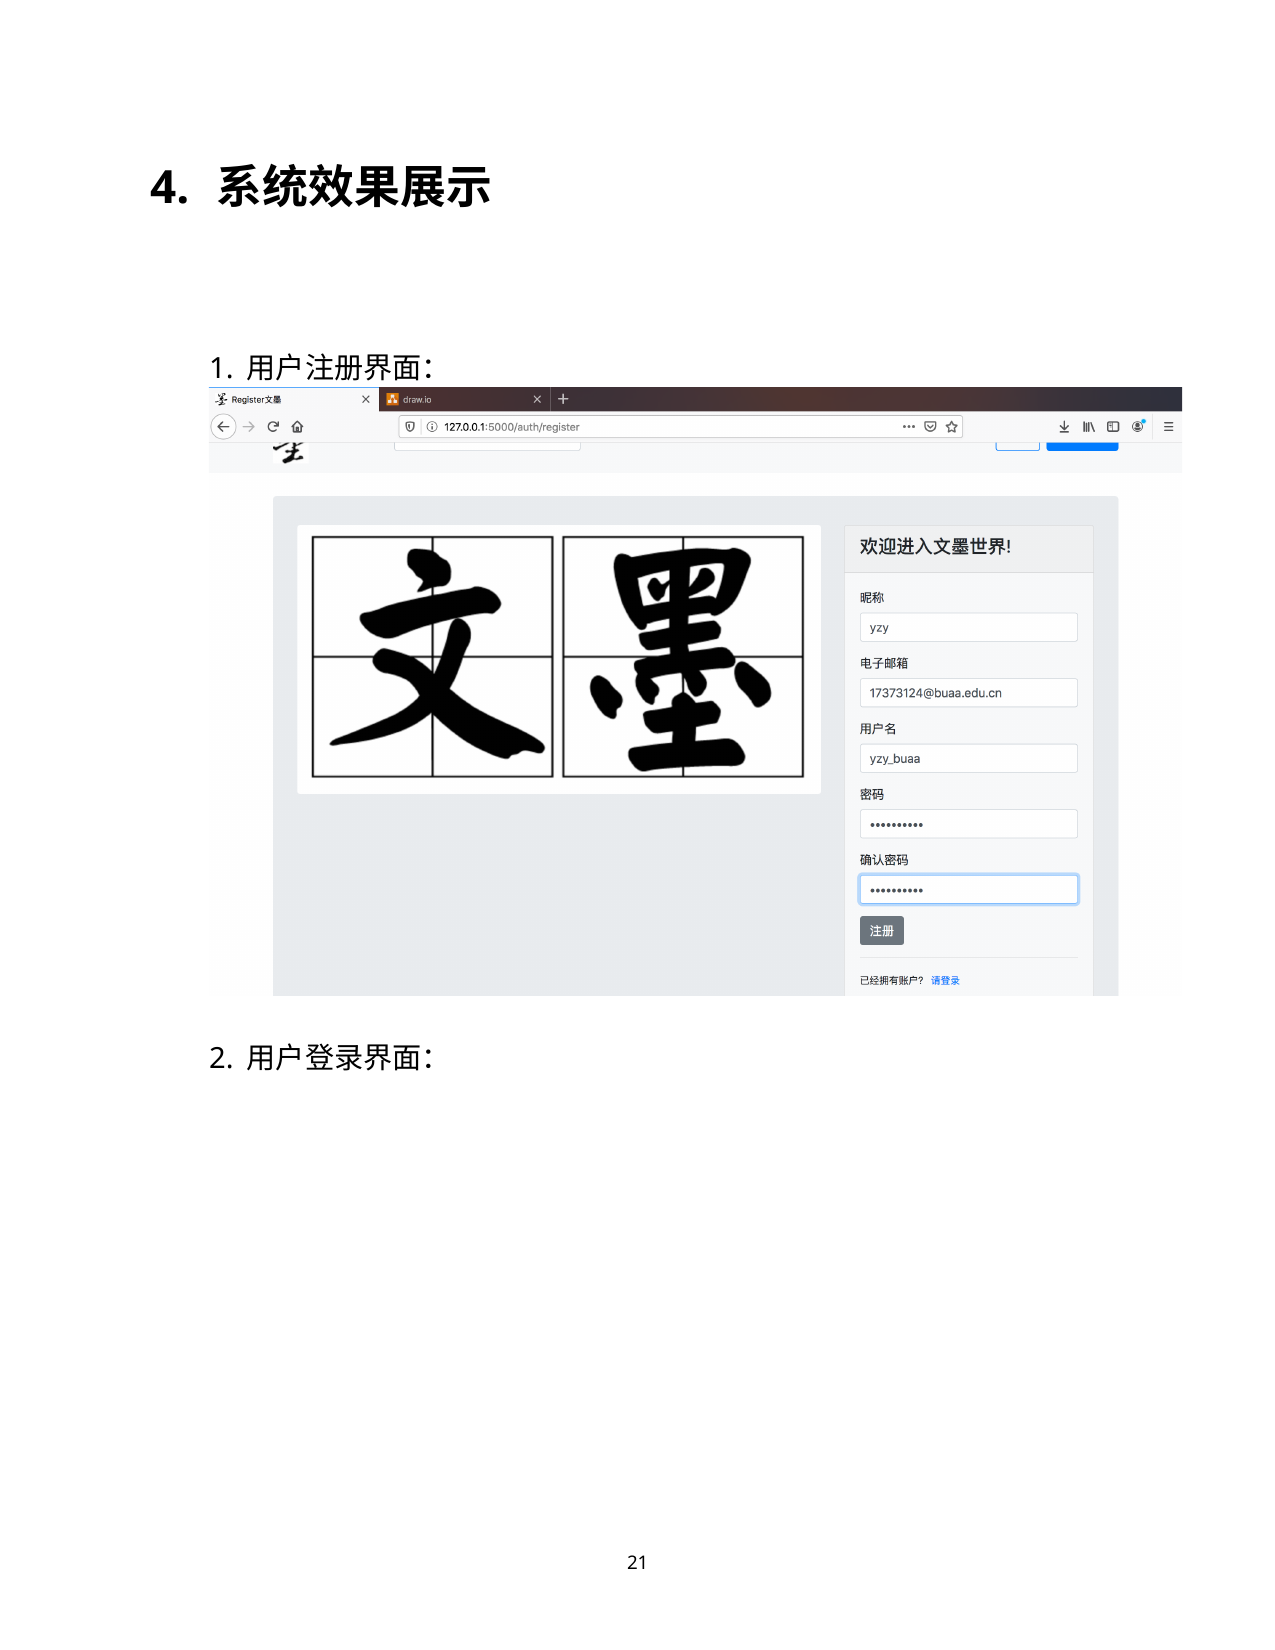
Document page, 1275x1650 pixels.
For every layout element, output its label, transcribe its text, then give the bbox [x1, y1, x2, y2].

picture [208, 387, 1183, 996]
list 用户注册界面： [209, 345, 1125, 387]
list 用户登录界面： [209, 1035, 1125, 1077]
subtitle 系统效果展示 [150, 150, 1125, 217]
